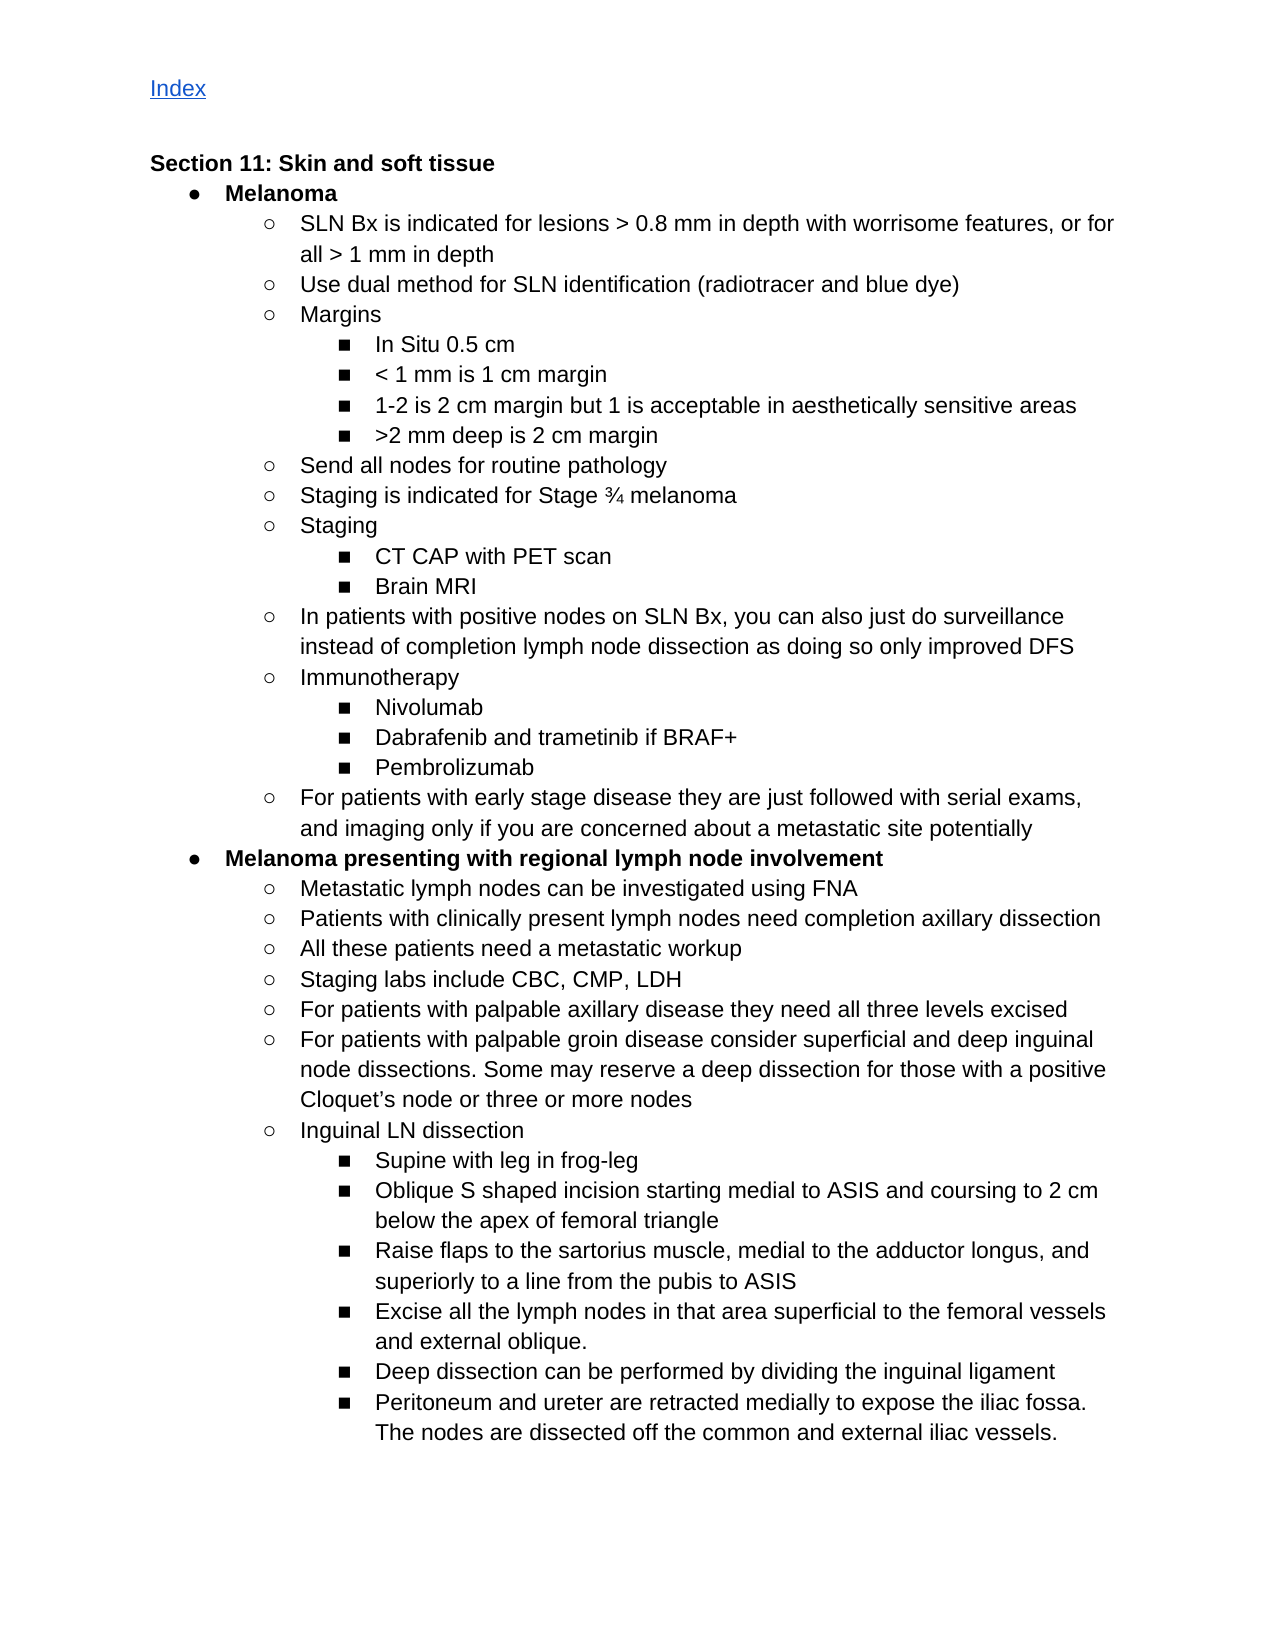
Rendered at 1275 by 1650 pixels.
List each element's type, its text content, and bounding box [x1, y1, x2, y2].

list Staging labs include CBC, CMP, LDH [262, 966, 1125, 992]
list All these patients need a metastatic workup [262, 935, 1125, 962]
list Nivolumab [337, 694, 1125, 720]
list Melanoma [187, 180, 1125, 207]
text Section 11: Skin and soft tissue [150, 150, 1125, 176]
list For patients with palpable axillary disease they need all three levels excised [262, 996, 1125, 1022]
list Inguinal LN dissection [262, 1117, 1125, 1143]
list 1-2 is 2 cm margin but 1 is acceptable in aesthetically sensitive areas [337, 392, 1125, 418]
list CT CAP with PET scan [337, 543, 1125, 569]
list Melanoma presenting with regional lymph node involvement [187, 845, 1125, 871]
list For patients with palpable groin disease consider superficial and deep inguinal node dissections. Some may reserve a deep dissection for those with a positive Cloquet’s node or three or more nodes [262, 1026, 1125, 1113]
list For patients with early stage disease they are just followed with serial exams, and imaging only if you are concerned about a metastatic site potentially [262, 784, 1125, 841]
list Pembrolizumab [337, 754, 1125, 781]
list >2 mm deep is 2 cm margin [337, 422, 1125, 448]
list Deep dissection can be performed by dividing the inguinal ligament [337, 1358, 1125, 1385]
list Raise flaps to the sartorius muscle, medial to the adductor longus, and superiorly to a line from the pubis to ASIS [337, 1237, 1125, 1294]
list Excise all the lymph nodes in that area superficial to the femoral vessels and external oblique. [337, 1298, 1125, 1354]
list Use dual method for SLN identification (radiotracer and blue dye) [262, 271, 1125, 297]
list Patients with clinically present lymph nodes need completion axillary dissection [262, 905, 1125, 932]
list Dabrafenib and trametinib if BRAF+ [337, 724, 1125, 750]
list Staging [262, 512, 1125, 539]
list Supine with leg in frog-leg [337, 1147, 1125, 1173]
list Metastatic lymph nodes can be investigated using FNA [262, 875, 1125, 901]
list In patients with positive nodes on SLN Bx, you can also just do surveillance instead of completion lymph node dissection as doing so only improved DFS [262, 603, 1125, 660]
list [337, 1388, 1125, 1445]
list Margins [262, 301, 1125, 327]
list Staging is indicated for Stage ¾ melanoma [262, 482, 1125, 509]
list Oblique S shaped incision starting medial to ASIS and coursing to 2 cm below the apex of femoral triangle [337, 1177, 1125, 1234]
list In Situ 0.5 cm [337, 331, 1125, 358]
list Immunotherapy [262, 663, 1125, 690]
list < 1 mm is 1 cm margin [337, 361, 1125, 388]
list Send all nodes for routine pathology [262, 452, 1125, 478]
list Brain MRI [337, 573, 1125, 599]
list SLN Bx is indicated for lesions > 0.8 mm in depth with worrisome features, or for all > 1 mm in depth [262, 210, 1125, 267]
